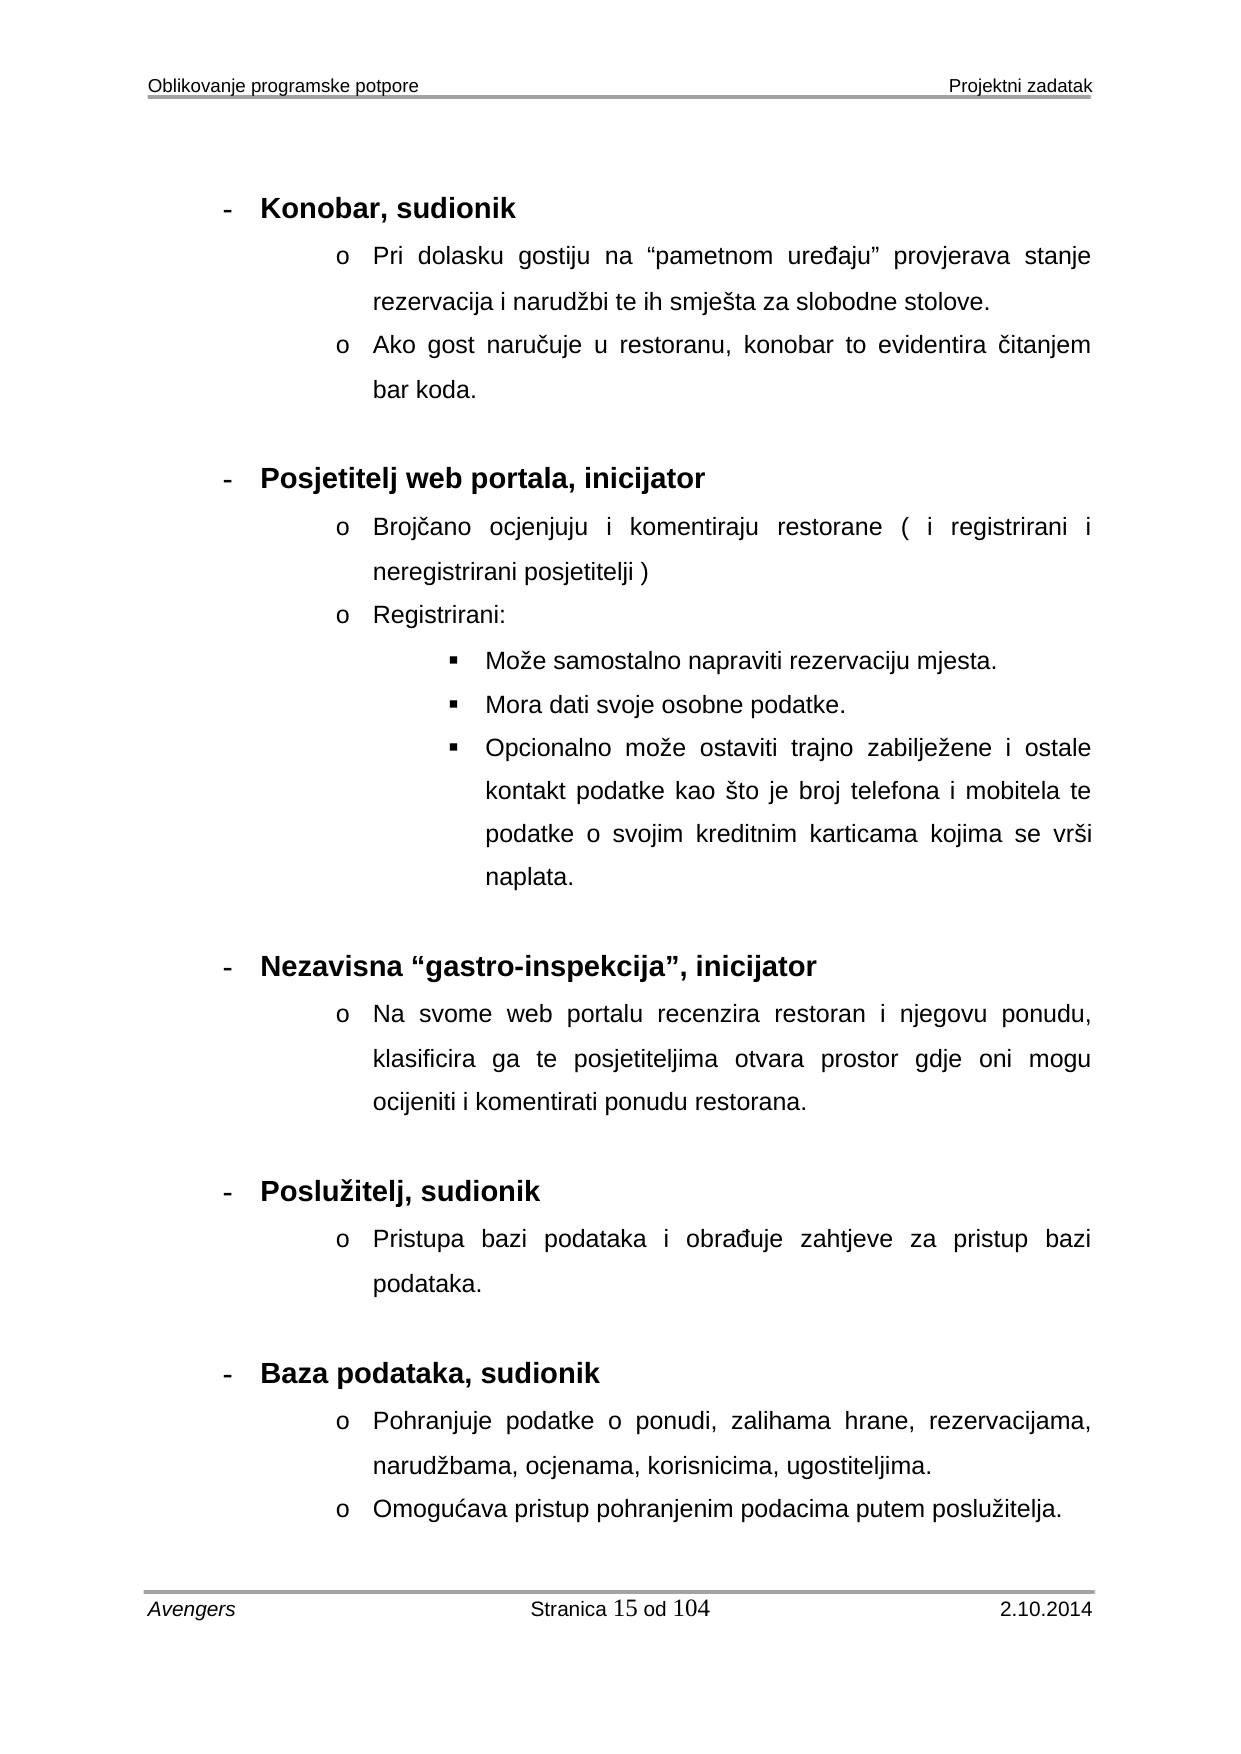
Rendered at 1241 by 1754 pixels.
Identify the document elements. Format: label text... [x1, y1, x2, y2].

list Baza podataka, sudionik [223, 1356, 1093, 1389]
list Omogućava pristup pohranjenim podacima putem poslužitelja. [335, 1494, 1093, 1525]
list Brojčano ocjenjuju i komentiraju restorane ( i registrirani i neregistrirani posjetitelji ) [335, 512, 1093, 586]
picture [147, 95, 1092, 99]
list Opcionalno može ostaviti trajno zabilježene i ostale kontakt podatke kao što je broj telefona i mobitela te podatke o svojim kreditnim karticama kojima se vrši naplata. [448, 733, 1093, 891]
list Poslužitelj, sudionik [223, 1174, 1093, 1207]
list Pristupa bazi podataka i obrađuje zahtjeve za pristup bazi podataka. [335, 1224, 1093, 1298]
list Na svome web portalu recenzira restoran i njegovu ponudu, klasificira ga te posjetiteljima otvara prostor gdje oni mogu ocijeniti i komentirati ponudu restorana. [335, 999, 1093, 1116]
picture [143, 1590, 1096, 1594]
list Mora dati svoje osobne podatke. [448, 689, 1093, 718]
list Nezavisna “gastro-inspekcija”, inicijator [223, 948, 1093, 982]
list Ako gost naručuje u restoranu, konobar to evidentira čitanjem bar koda. [335, 329, 1093, 404]
list Konobar, sudionik [223, 191, 1093, 224]
list Registrirani: [335, 600, 1093, 631]
list Može samostalno napraviti rezervaciju mjesta. [448, 646, 1093, 675]
list Posjetitelj web portala, inicijator [223, 461, 1093, 495]
list Pri dolasku gostiju na “pametnom uređaju” provjerava stanje rezervacija i narudžbi te ih smješta za slobodne stolove. [335, 241, 1093, 315]
list Pohranjuje podatke o ponudi, zalihama hrane, rezervacijama, narudžbama, ocjenama, korisnicima, ugostiteljima. [335, 1406, 1093, 1480]
